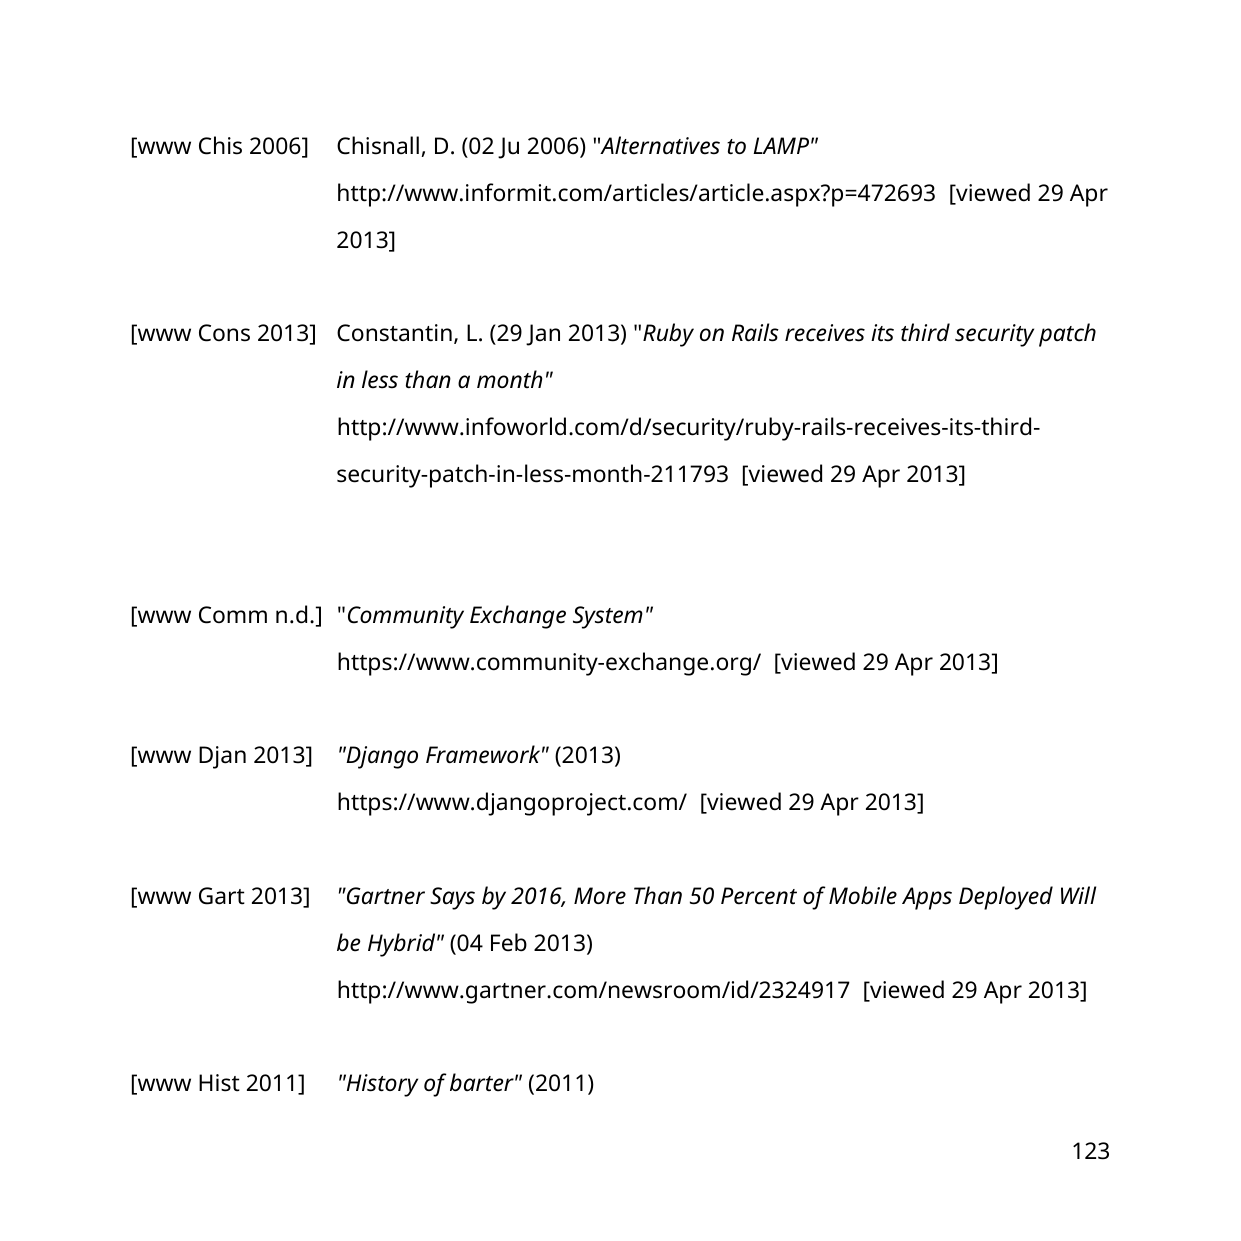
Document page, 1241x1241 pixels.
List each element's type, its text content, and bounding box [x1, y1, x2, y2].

text http://www.infoworld.com/d/security/ruby-rails-receives-its-third-security-patch-in-less-month-211793 [viewed 29 Apr 2013] [336, 411, 1110, 489]
text [www Comm n.d.] "Community Exchange System" [130, 599, 1110, 630]
text http://www.gartner.com/newsroom/id/2324917 [viewed 29 Apr 2013] [130, 974, 1110, 1005]
text [www Hist 2011] "History of barter" (2011) [130, 1067, 1110, 1099]
text https://www.djangoproject.com/ [viewed 29 Apr 2013] [130, 786, 1110, 817]
text https://www.community-exchange.org/ [viewed 29 Apr 2013] [130, 646, 1110, 677]
text [www Cons 2013] Constantin, L. (29 Jan 2013) "Ruby on Rails receives its third security patch in less than a month" [130, 317, 1110, 396]
text [www Gart 2013] "Gartner Says by 2016, More Than 50 Percent of Mobile Apps Deployed Will be Hybrid" (04 Feb 2013) [130, 880, 1110, 958]
text [www Chis 2006] Chisnall, D. (02 Ju 2006) "Alternatives to LAMP" http://www.informit.com/articles/article.aspx?p=472693 [viewed 29 Apr 2013] [130, 130, 1110, 255]
text [www Djan 2013] "Django Framework" (2013) [130, 739, 1110, 771]
